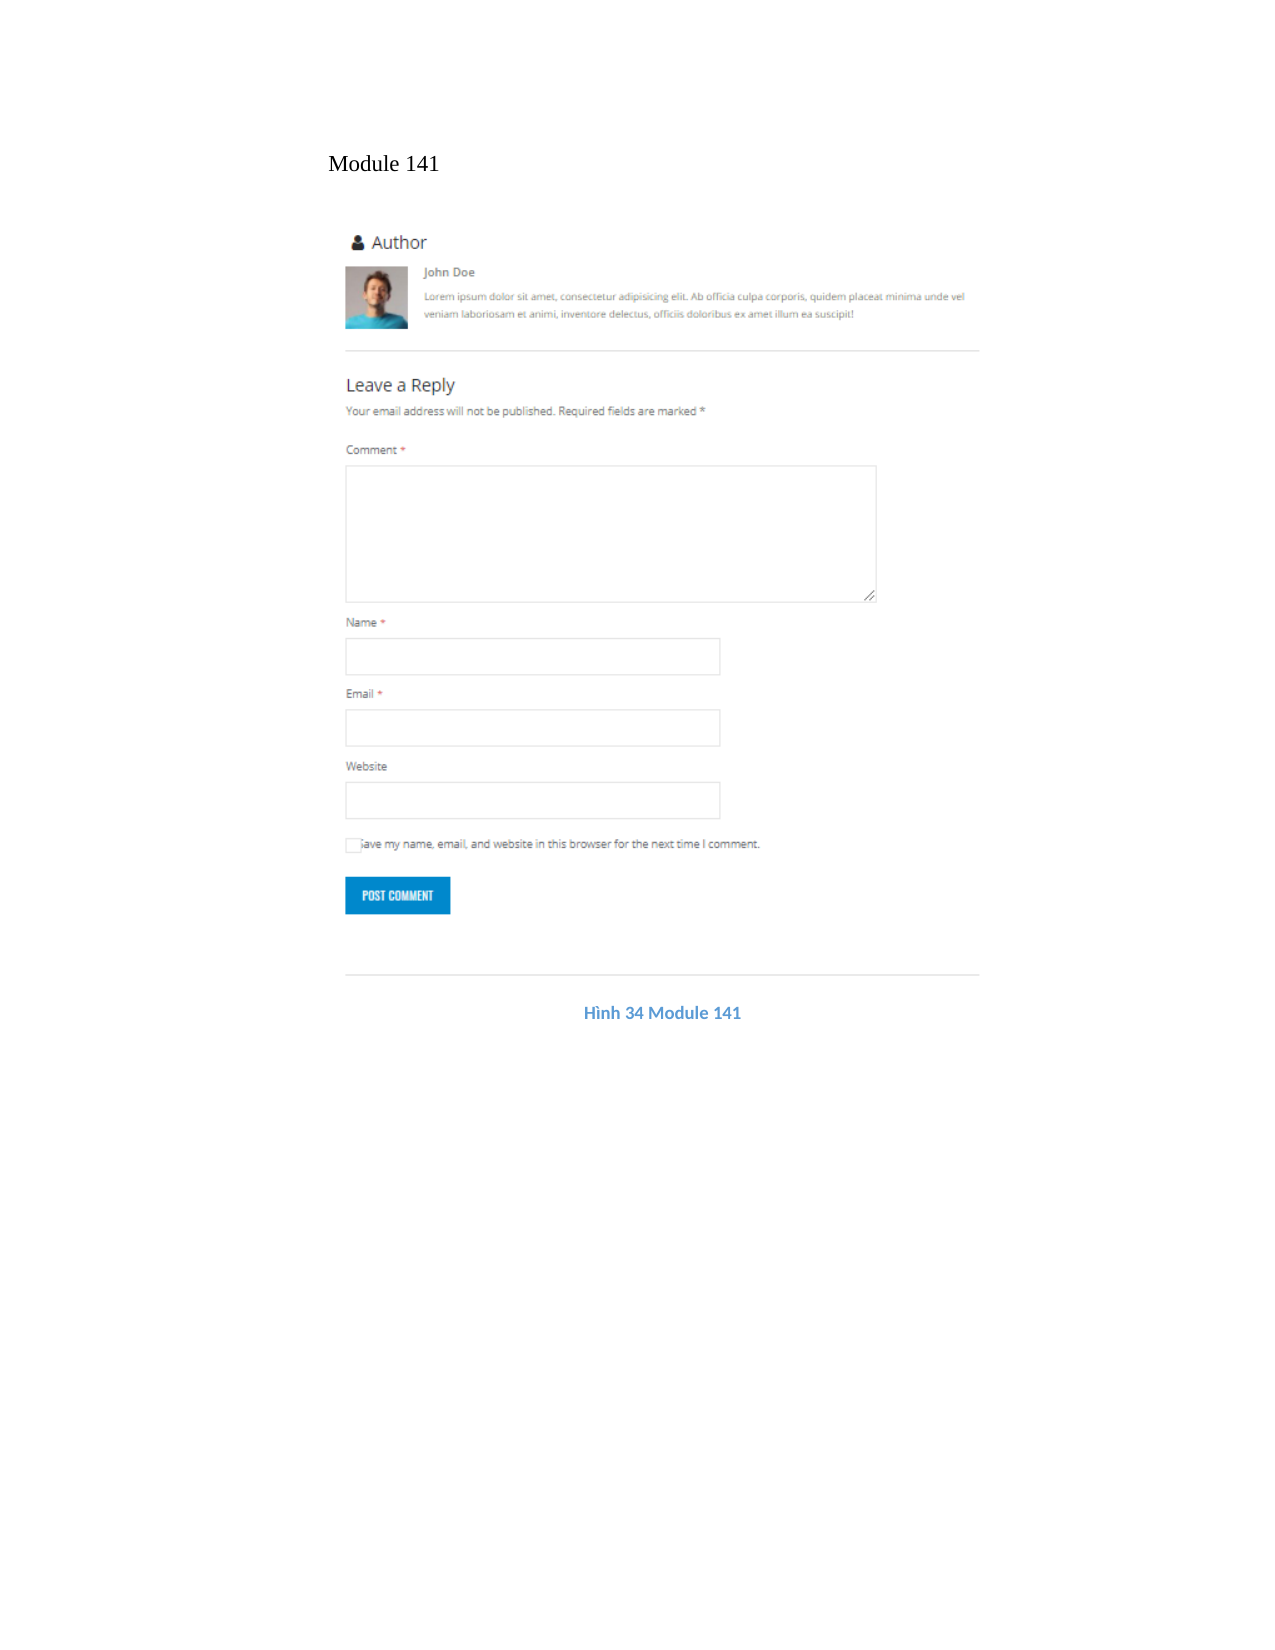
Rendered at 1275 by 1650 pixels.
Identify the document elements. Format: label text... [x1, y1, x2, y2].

picture [328, 219, 997, 992]
list Module 141 [328, 150, 1125, 176]
